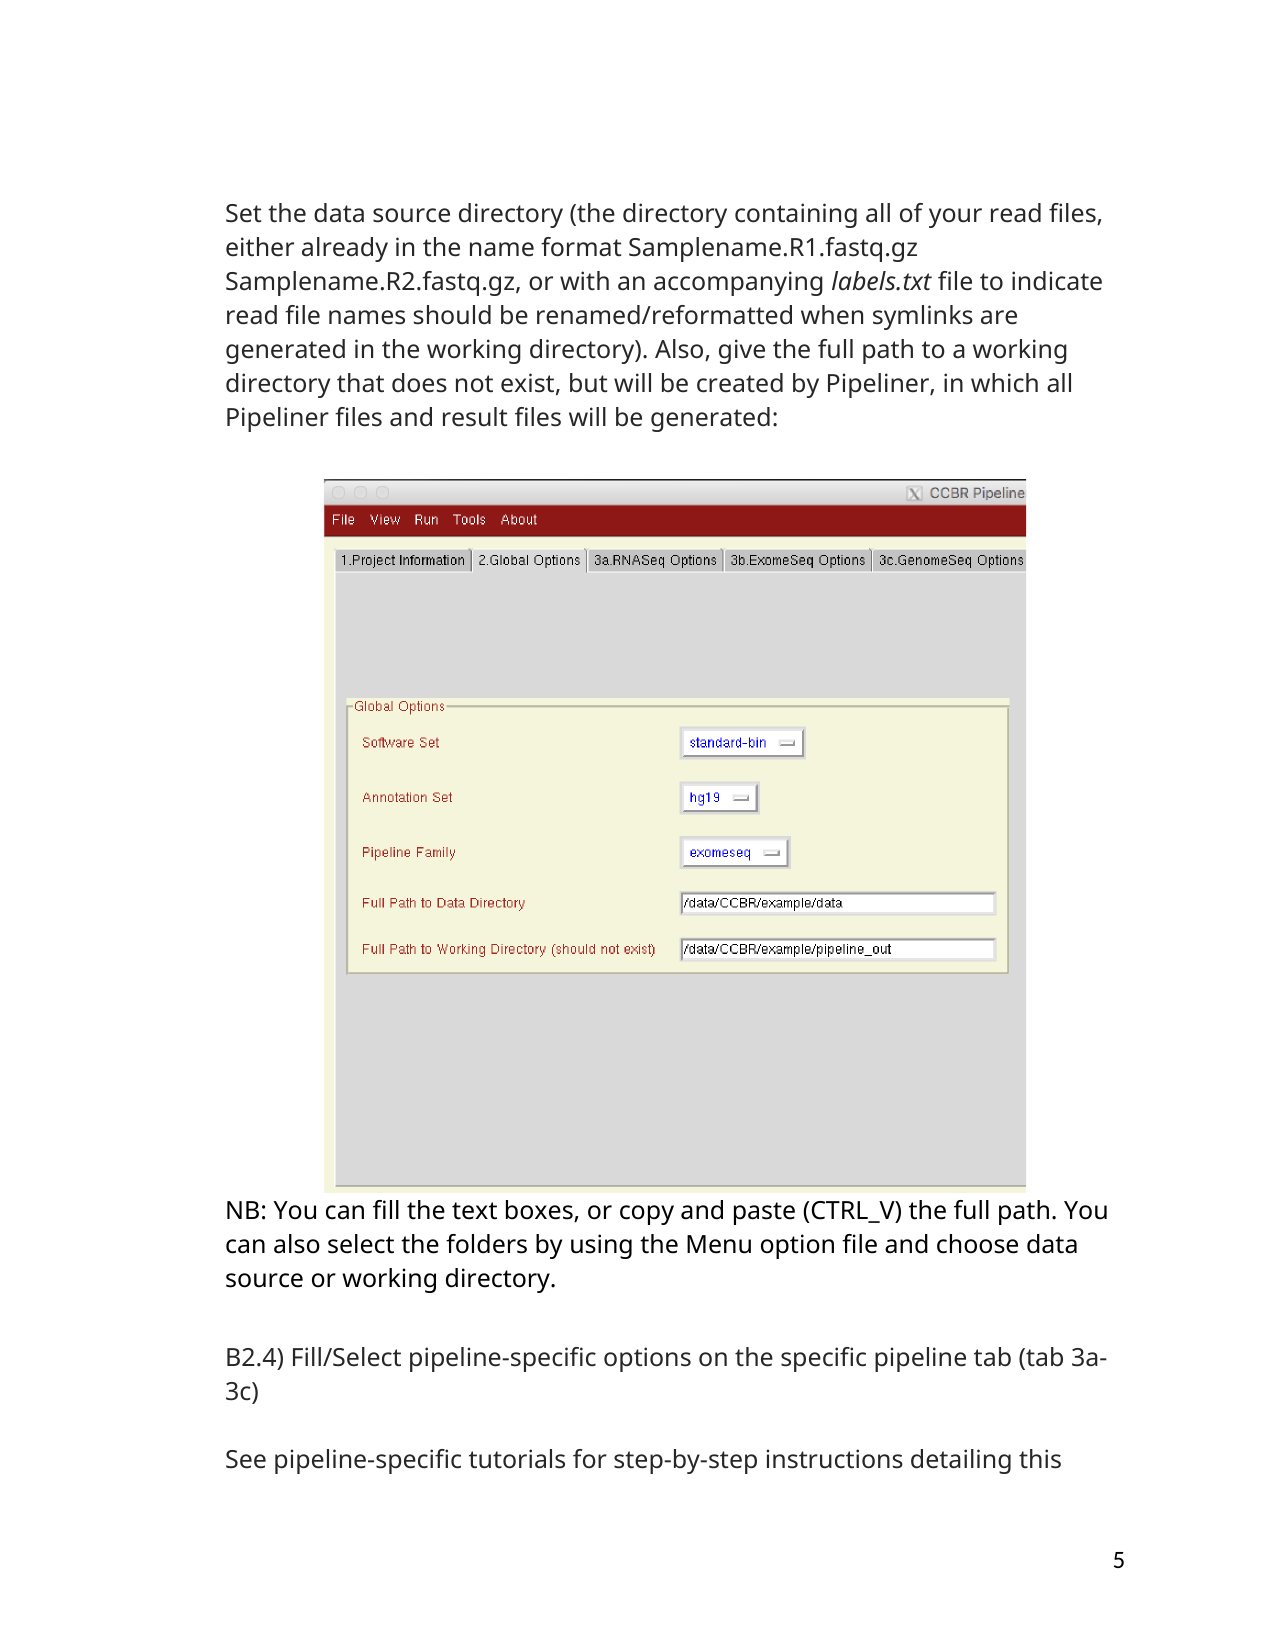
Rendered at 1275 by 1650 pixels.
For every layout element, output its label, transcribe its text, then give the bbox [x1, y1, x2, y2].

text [225, 1442, 1125, 1476]
list Set the data source directory (the directory containing all of your read files, either already in the name format Samplename.R1.fastq.gz Samplename.R2.fastq.gz, or with an accompanying labels.txt file to indicate read file names should be renamed/reformatted when symlinks are generated in the working directory). Also, give the full path to a working directory that does not exist, but will be created by Pipeliner, in which all Pipeliner files and result files will be generated: [225, 195, 1125, 434]
picture [323, 479, 1027, 1193]
text B2.4) Fill/Select pipeline-specific options on the specific pipeline tab (tab 3a-3c) [225, 1340, 1125, 1408]
list NB: You can fill the text boxes, or copy and paste (CTRL_V) the full path. You can also select the folders by using the Menu option file and choose data source or working directory. [225, 1192, 1125, 1294]
